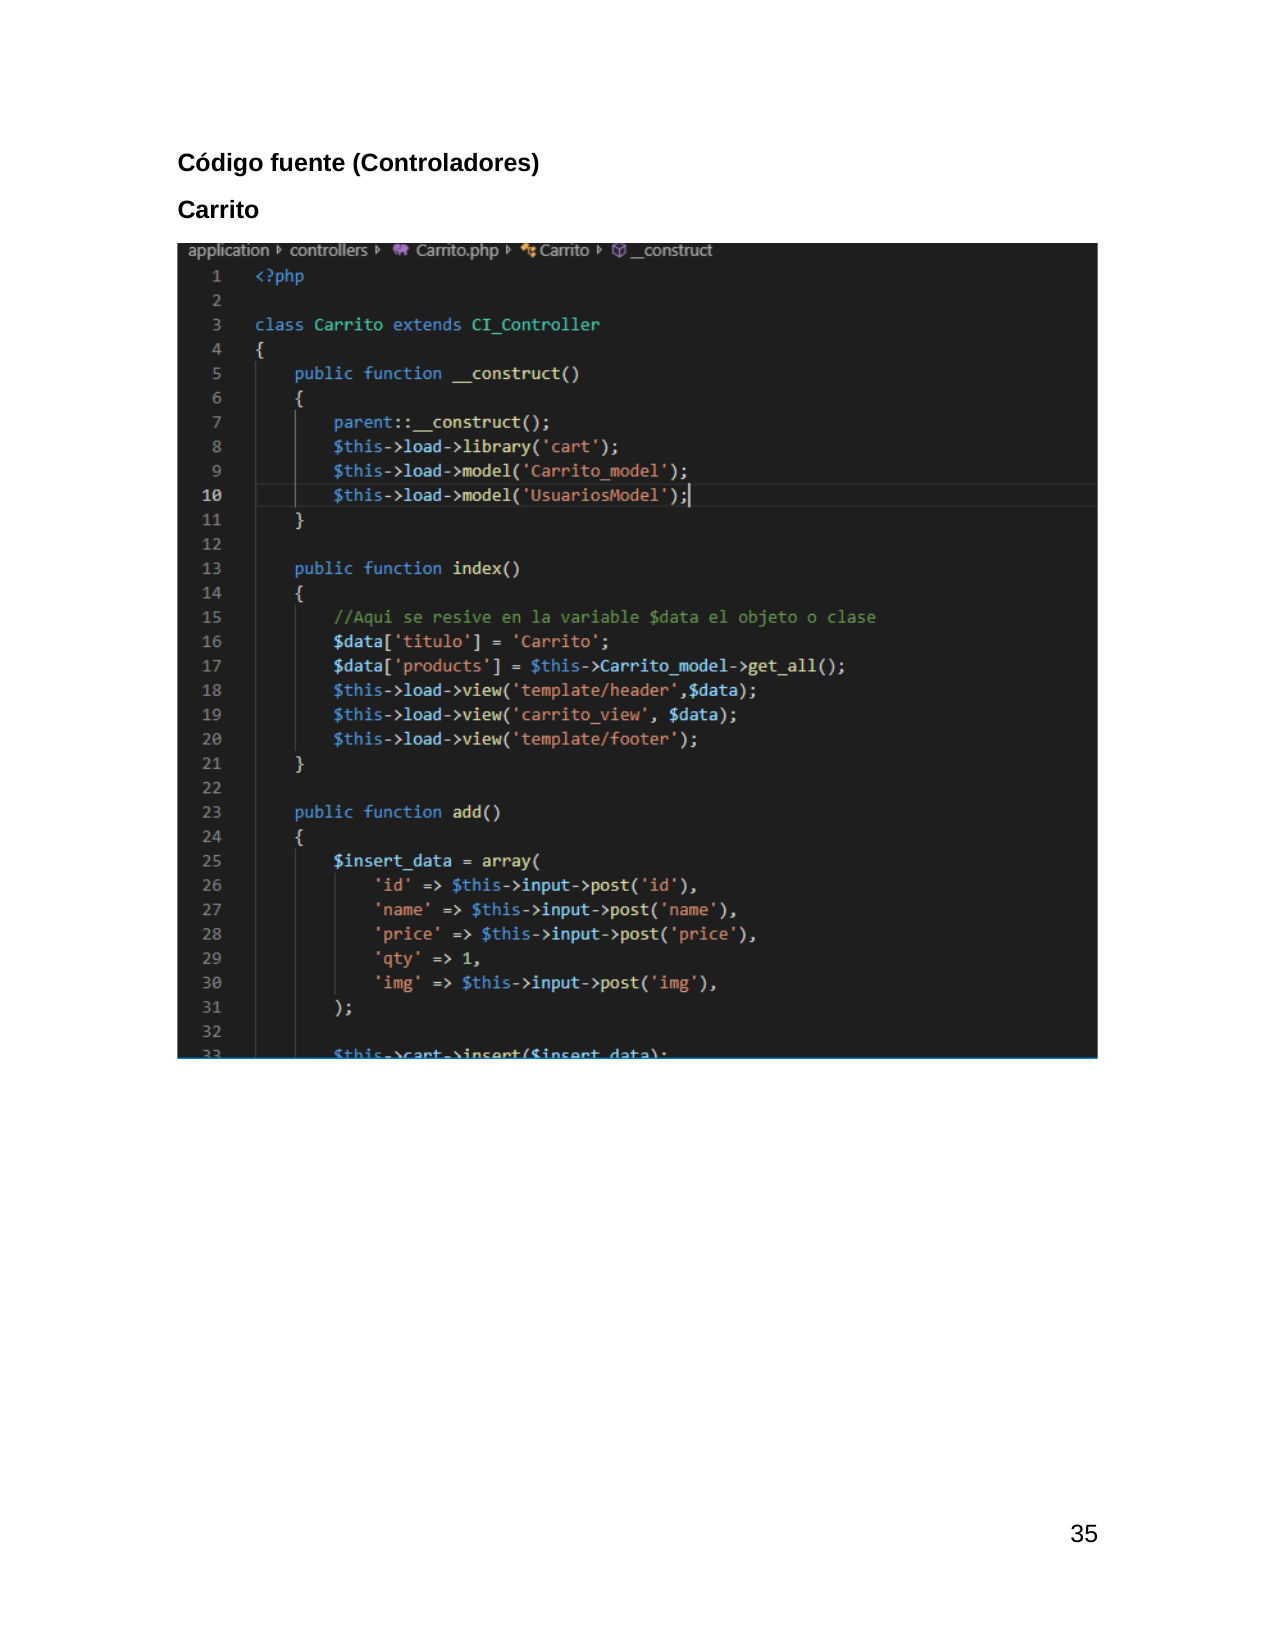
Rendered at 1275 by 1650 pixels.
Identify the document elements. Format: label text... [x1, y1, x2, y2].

picture [177, 243, 1098, 1059]
text Carrito [177, 195, 1098, 224]
text Código fuente (Controladores) [177, 148, 1098, 176]
